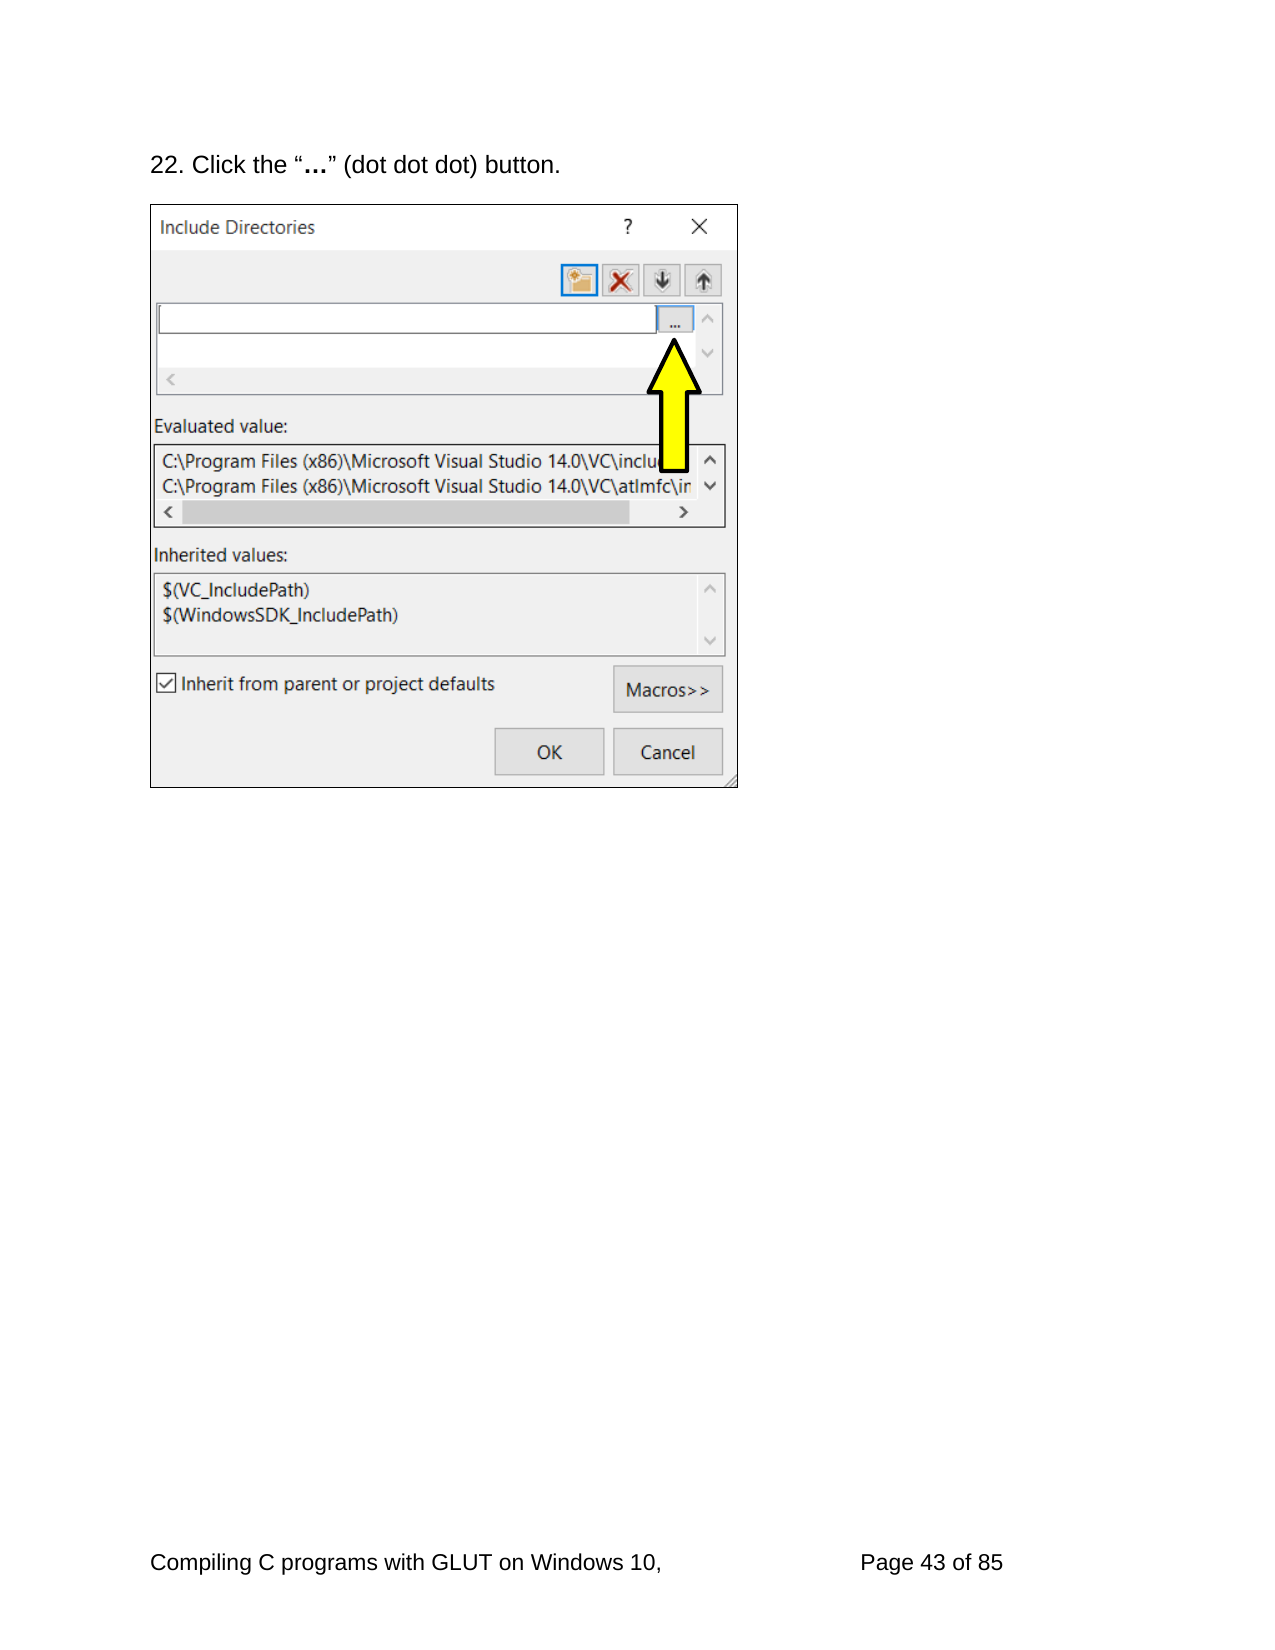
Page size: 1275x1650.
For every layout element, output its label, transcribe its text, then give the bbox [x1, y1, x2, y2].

picture [151, 205, 737, 787]
text 22. Click the “…” (dot dot dot) button. [150, 150, 1125, 179]
